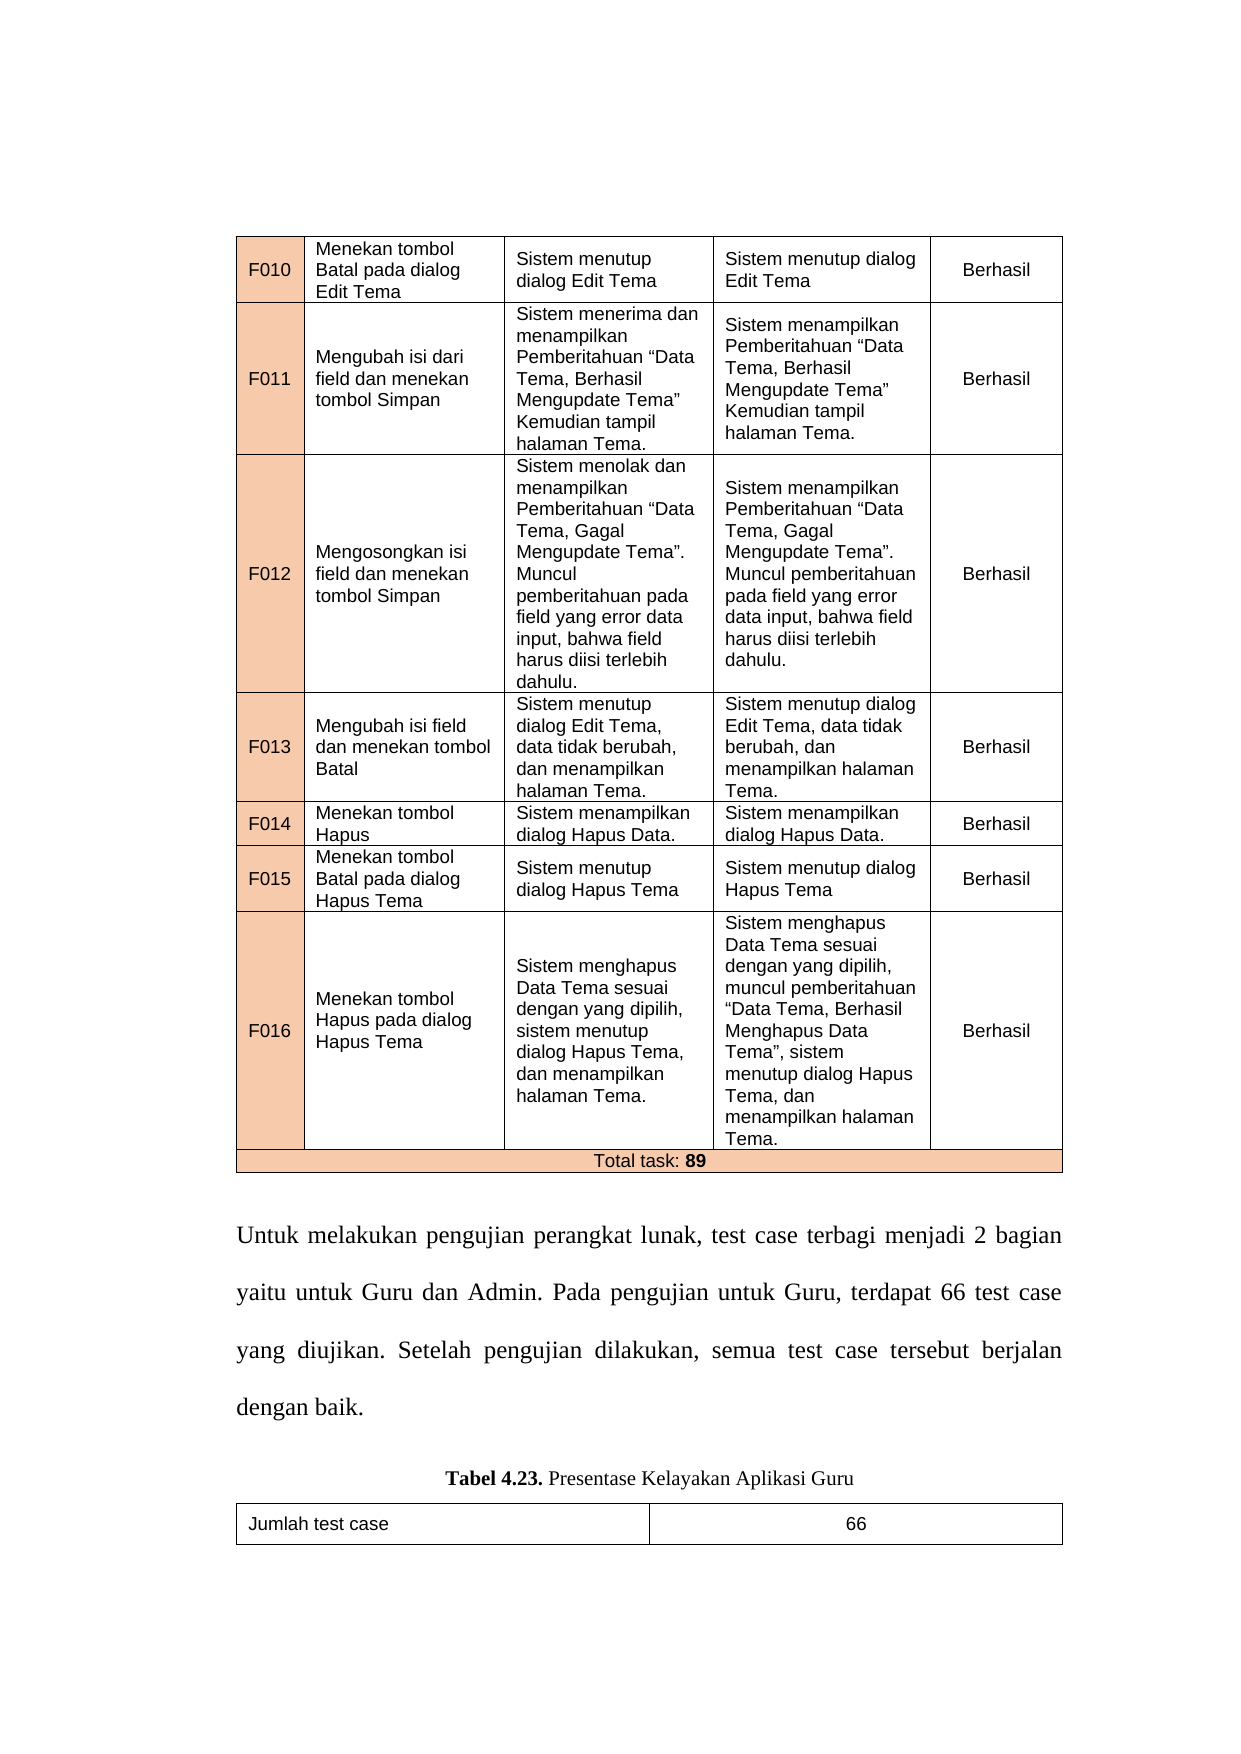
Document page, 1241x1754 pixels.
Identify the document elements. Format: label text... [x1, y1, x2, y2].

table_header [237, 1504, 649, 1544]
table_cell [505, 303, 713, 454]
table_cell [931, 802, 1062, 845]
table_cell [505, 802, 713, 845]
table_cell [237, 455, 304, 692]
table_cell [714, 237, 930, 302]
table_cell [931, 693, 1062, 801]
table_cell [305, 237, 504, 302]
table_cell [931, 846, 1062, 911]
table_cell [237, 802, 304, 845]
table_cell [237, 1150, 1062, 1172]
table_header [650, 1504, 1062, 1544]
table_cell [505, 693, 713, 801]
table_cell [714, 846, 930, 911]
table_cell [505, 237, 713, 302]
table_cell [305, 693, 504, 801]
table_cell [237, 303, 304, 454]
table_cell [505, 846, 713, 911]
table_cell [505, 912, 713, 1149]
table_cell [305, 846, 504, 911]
text Untuk melakukan pengujian perangkat lunak, test case terbagi menjadi 2 bagian yaitu untuk Guru dan Admin. Pada pengujian untuk Guru, terdapat 66 test case yang diujikan. Setelah pengujian dilakukan, semua test case tersebut berjalan dengan baik. [236, 1220, 1063, 1421]
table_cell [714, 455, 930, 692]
text Tabel 4.23. Presentase Kelayakan Aplikasi Guru [236, 1466, 1063, 1490]
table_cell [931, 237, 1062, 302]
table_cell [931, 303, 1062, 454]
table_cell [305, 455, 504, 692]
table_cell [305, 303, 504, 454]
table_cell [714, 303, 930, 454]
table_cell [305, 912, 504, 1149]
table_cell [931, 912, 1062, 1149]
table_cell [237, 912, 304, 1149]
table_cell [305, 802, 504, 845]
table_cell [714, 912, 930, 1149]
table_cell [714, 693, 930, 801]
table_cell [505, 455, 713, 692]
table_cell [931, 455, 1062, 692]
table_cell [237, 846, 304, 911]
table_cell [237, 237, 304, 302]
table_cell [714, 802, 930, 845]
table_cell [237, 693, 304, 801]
